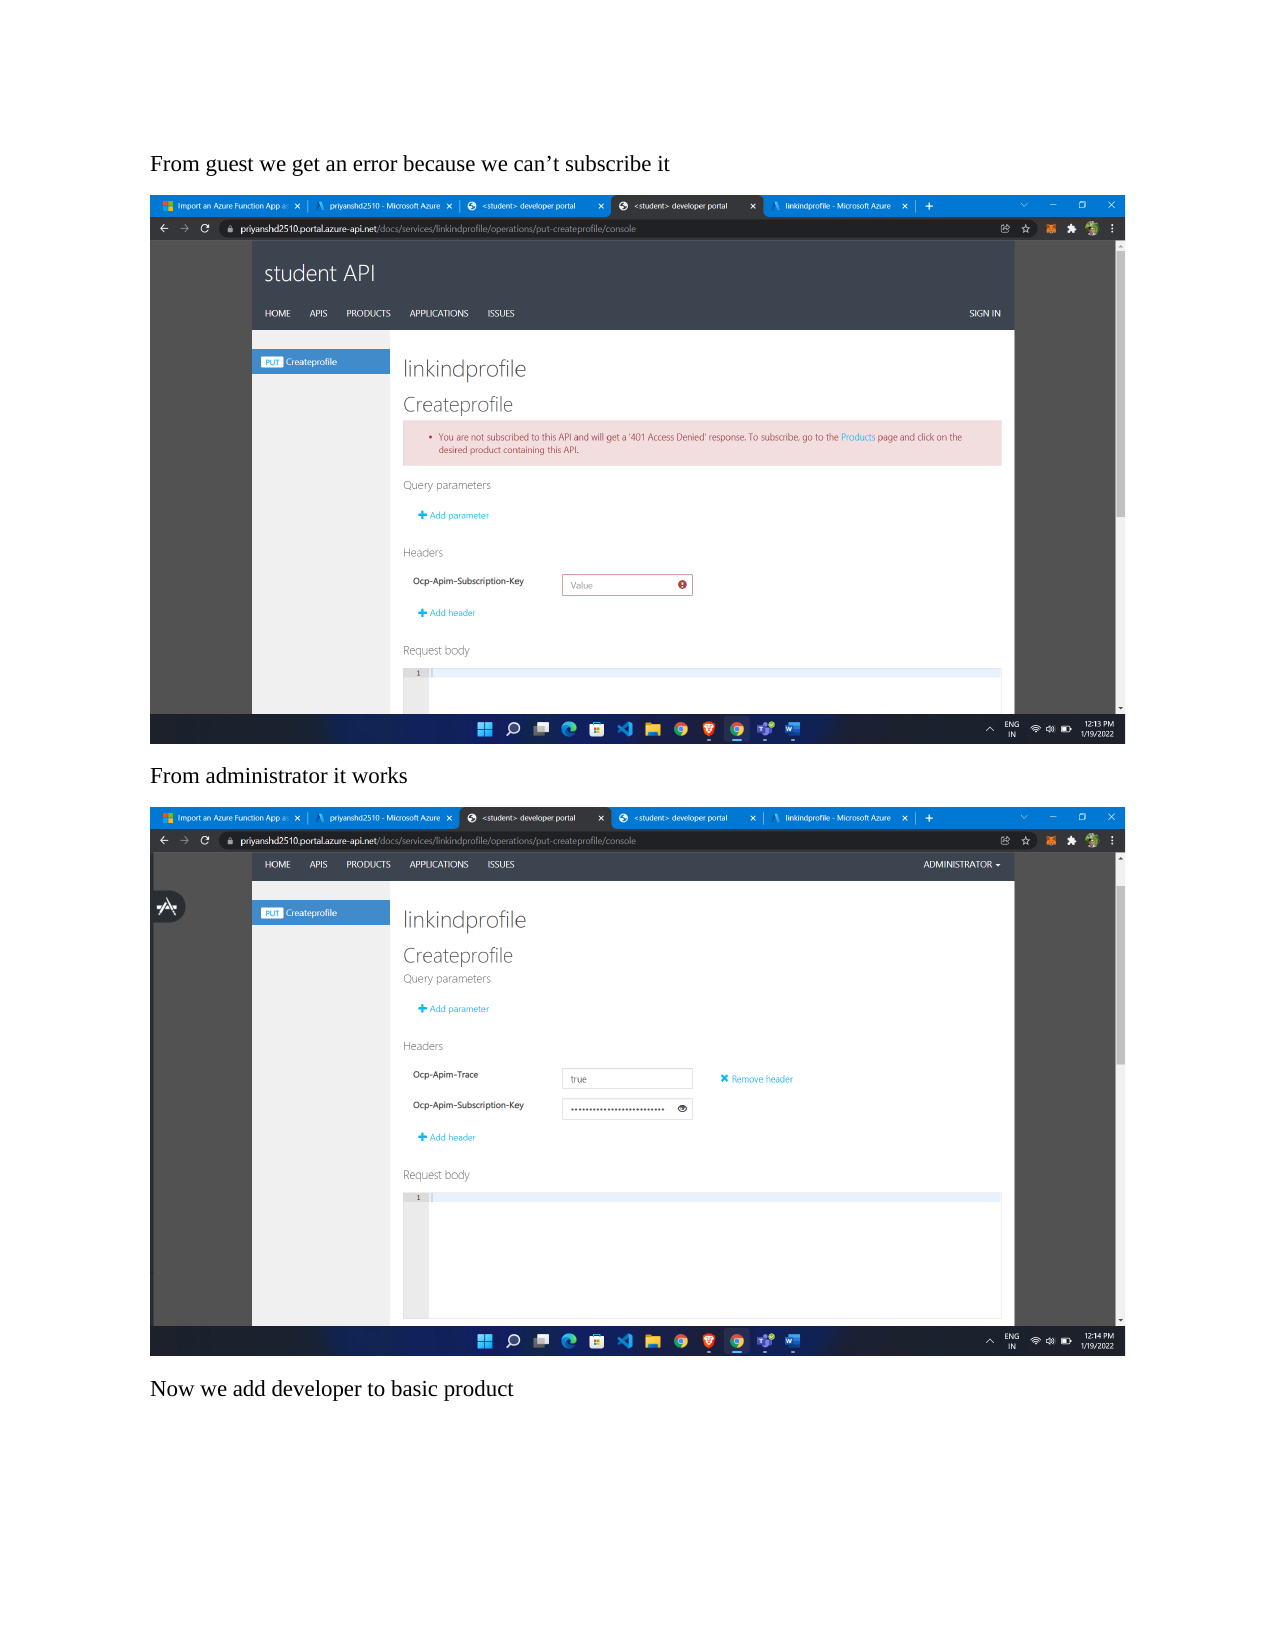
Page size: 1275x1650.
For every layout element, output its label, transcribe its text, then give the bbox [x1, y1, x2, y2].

text From guest we get an error because we can’t subscribe it [150, 150, 1125, 176]
text From administrator it works [150, 762, 1125, 789]
text Now we add developer to basic product [150, 1375, 1125, 1401]
picture [150, 807, 1125, 1356]
picture [150, 195, 1125, 744]
